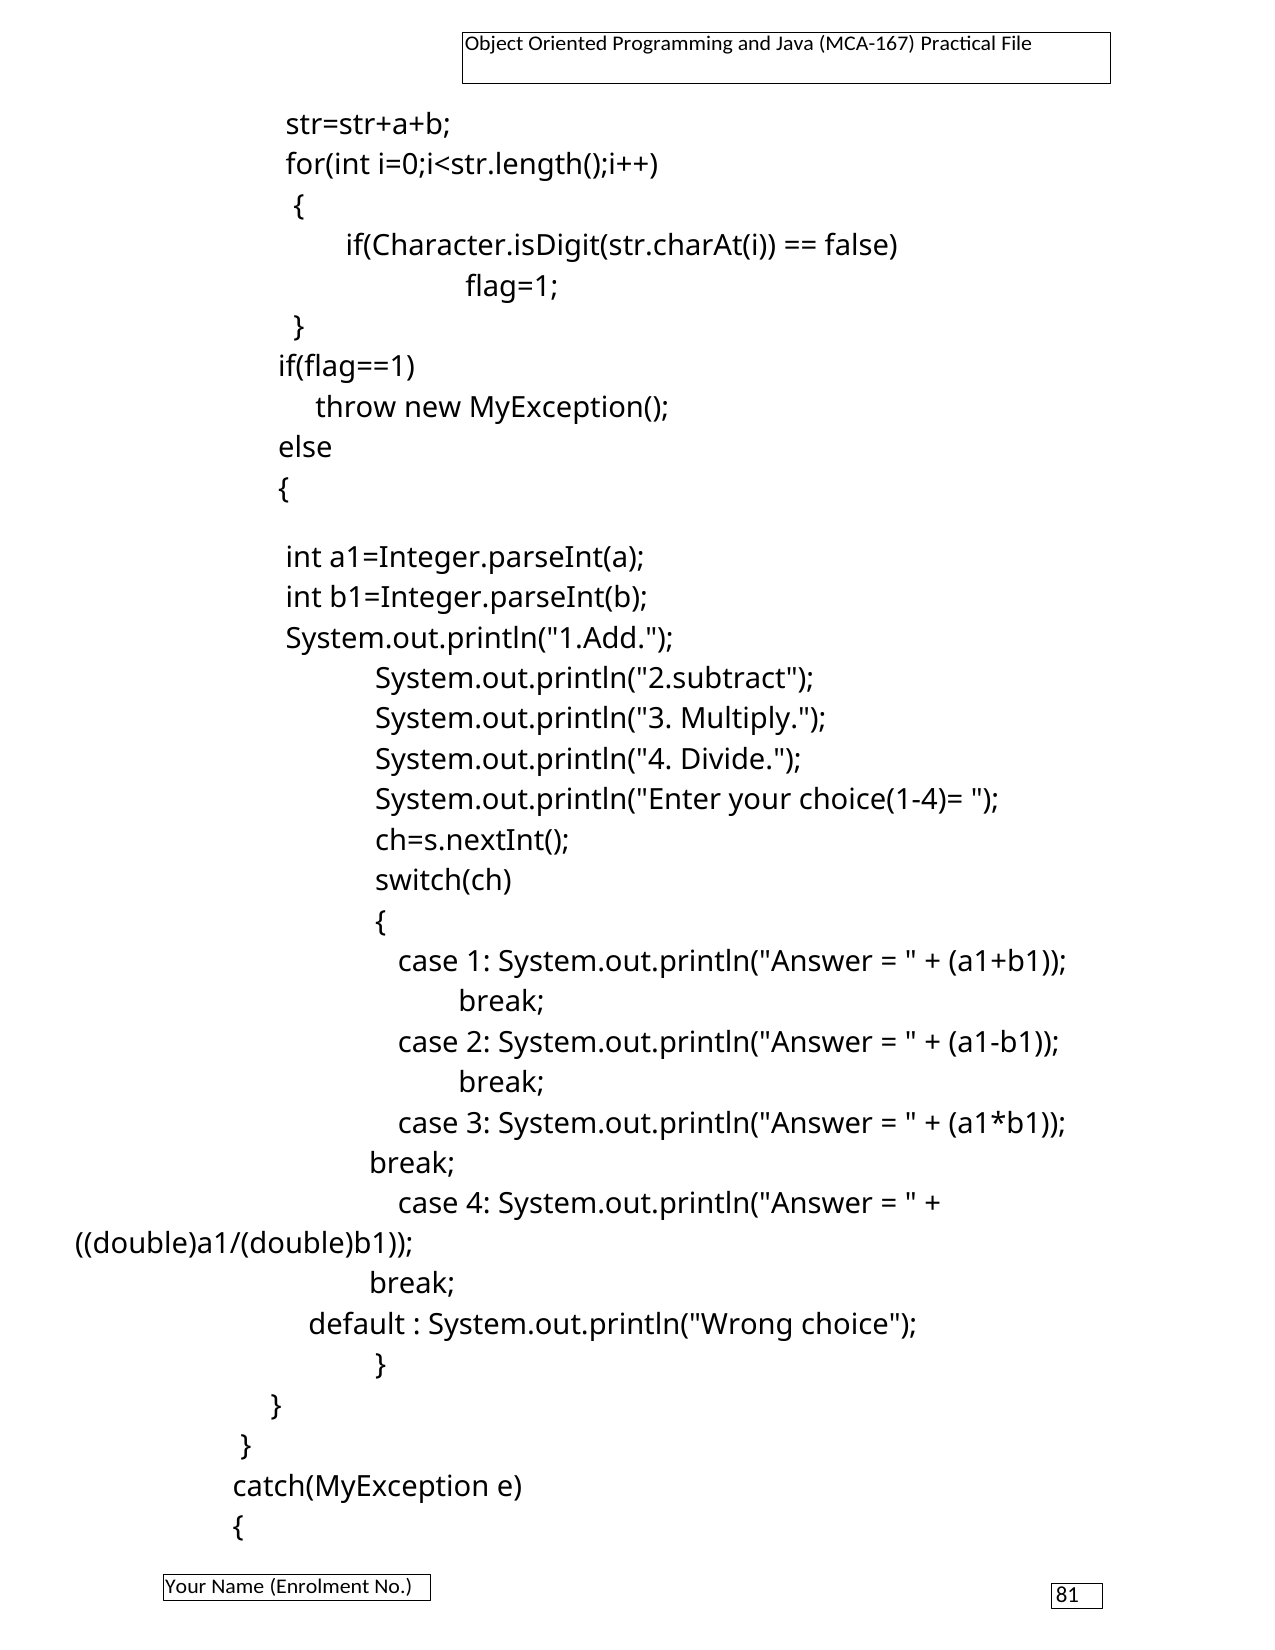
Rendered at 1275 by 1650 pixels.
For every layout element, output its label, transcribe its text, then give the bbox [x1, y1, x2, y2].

text case 4: System.out.println("Answer = " + ((double)a1/(double)b1)); [75, 1183, 1200, 1262]
text break; [75, 1263, 1200, 1302]
text { [75, 184, 1200, 224]
text for(int i=0;i<str.length();i++) [75, 143, 1200, 183]
text switch(ch) [75, 859, 1200, 899]
text int a1=Integer.parseInt(a); [75, 536, 1200, 576]
text { [75, 900, 1200, 939]
text case 3: System.out.println("Answer = " + (a1*b1)); [75, 1102, 1200, 1142]
text ch=s.nextInt(); [75, 819, 1200, 859]
text } [75, 305, 1200, 345]
text default : System.out.println("Wrong choice"); [75, 1303, 1200, 1343]
text if(Character.isDigit(str.charAt(i)) == false) [75, 224, 1200, 264]
text break; [75, 1142, 1200, 1182]
text } [75, 1344, 1200, 1383]
text case 1: System.out.println("Answer = " + (a1+b1)); [75, 940, 1200, 980]
text } [75, 1424, 1200, 1464]
text flag=1; [75, 265, 1200, 304]
text case 2: System.out.println("Answer = " + (a1-b1)); [75, 1021, 1200, 1061]
text System.out.println("3. Multiply."); [75, 698, 1200, 737]
text catch(MyException e) [75, 1465, 1200, 1504]
text if(flag==1) [75, 346, 1200, 385]
text throw new MyException(); [75, 386, 1200, 426]
text else [75, 426, 1200, 466]
text { [75, 1505, 1200, 1545]
text System.out.println("Enter your choice(1-4)= "); [75, 778, 1200, 818]
text break; [75, 1061, 1200, 1101]
text break; [75, 981, 1200, 1020]
text { [75, 467, 1200, 507]
text } [75, 1384, 1200, 1424]
text str=str+a+b; [75, 103, 1200, 143]
text int b1=Integer.parseInt(b); [75, 576, 1200, 616]
text System.out.println("2.subtract"); [75, 657, 1200, 697]
text System.out.println("1.Add."); [75, 617, 1200, 657]
text System.out.println("4. Divide."); [75, 738, 1200, 778]
